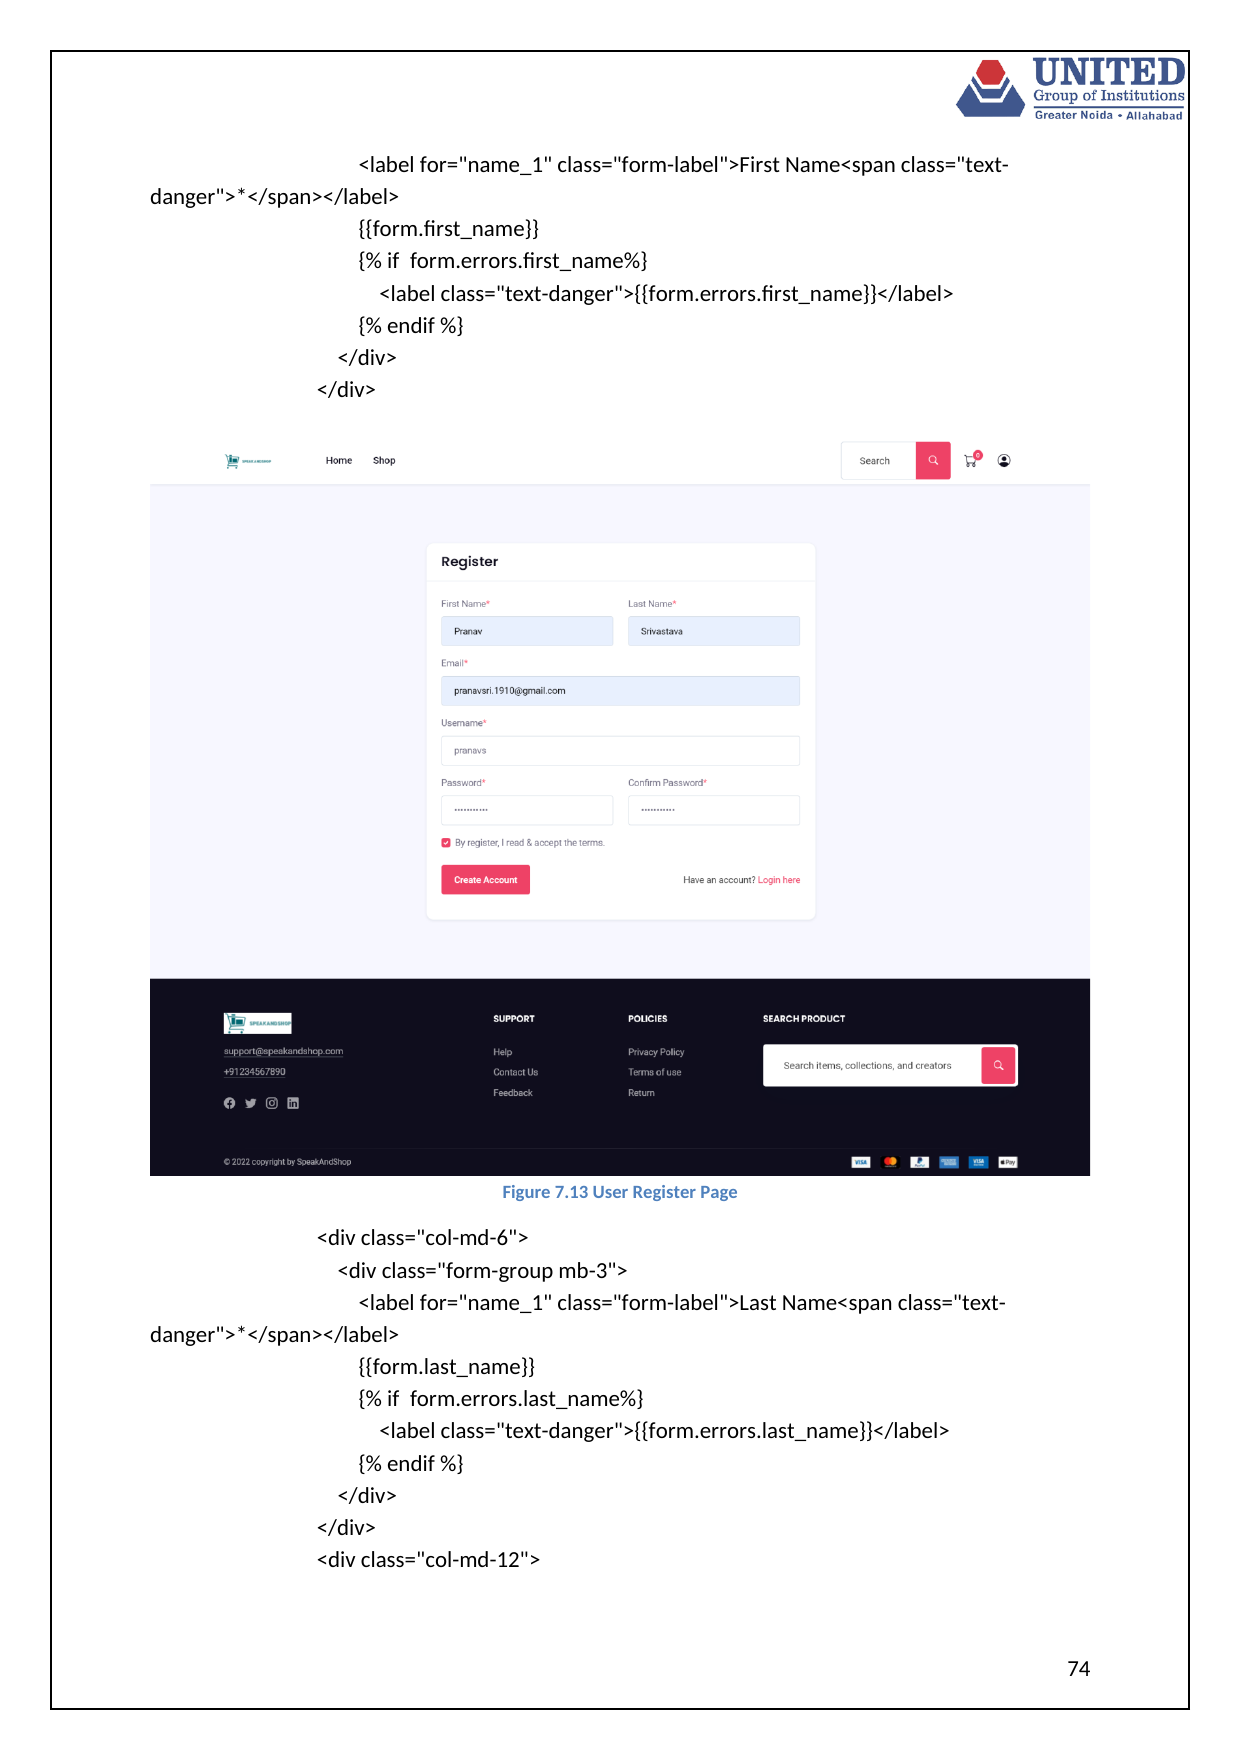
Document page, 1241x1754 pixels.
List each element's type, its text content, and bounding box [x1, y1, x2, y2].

text {% if form.errors.first_name%} [150, 247, 1090, 274]
text Figure 7.13 User Register Page [150, 1180, 1090, 1203]
text <label class="text-danger">{{form.errors.last_name}}</label> [150, 1417, 1090, 1445]
text {{form.last_name}} [150, 1352, 1090, 1380]
text </div> [150, 1481, 1090, 1509]
text {{form.first_name}} [150, 214, 1090, 242]
text {% endif %} [150, 311, 1090, 339]
picture [150, 437, 1091, 1176]
text <label class="text-danger">{{form.errors.first_name}}</label> [150, 279, 1090, 307]
text <div class="col-md-6"> [150, 1223, 1090, 1252]
text </div> [150, 375, 1090, 403]
text </div> [150, 1513, 1090, 1541]
text {% if form.errors.last_name%} [150, 1384, 1090, 1412]
text <div class="form-group mb-3"> [150, 1256, 1090, 1284]
text {% endif %} [150, 1449, 1090, 1477]
picture [952, 53, 1186, 124]
text <label for="name_1" class="form-label">Last Name<span class="text-danger">*</span></label> [150, 1288, 1090, 1348]
text </div> [150, 343, 1090, 371]
text <label for="name_1" class="form-label">First Name<span class="text-danger">*</span></label> [150, 150, 1090, 210]
text <div class="col-md-12"> [150, 1545, 1090, 1573]
